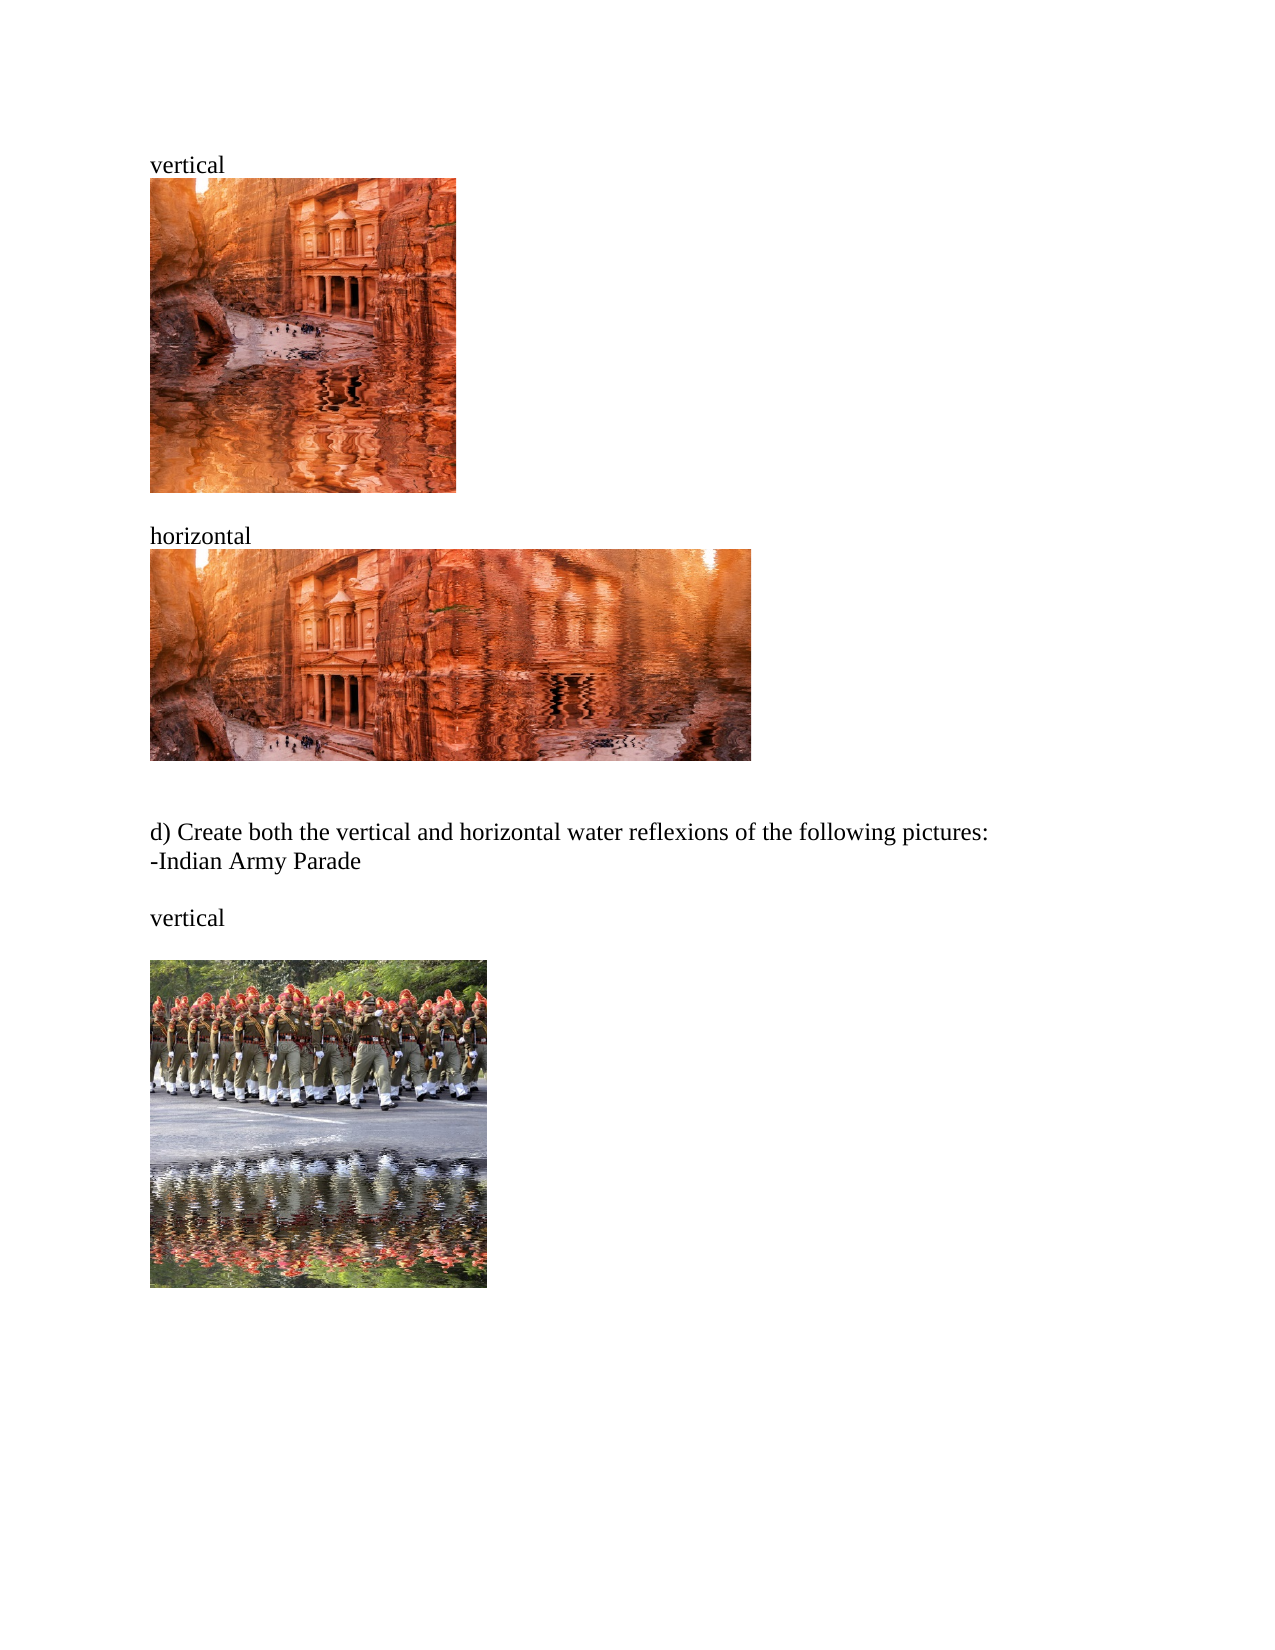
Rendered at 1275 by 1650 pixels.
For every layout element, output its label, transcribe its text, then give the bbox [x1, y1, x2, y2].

text horizontal [150, 521, 1125, 550]
text vertical [150, 150, 1125, 179]
text -Indian Army Parade [150, 846, 1125, 874]
text vertical [150, 903, 1125, 932]
text d) Create both the vertical and horizontal water reflexions of the following pictures: [150, 817, 1125, 846]
picture [150, 549, 752, 761]
picture [150, 960, 487, 1288]
picture [150, 178, 457, 493]
